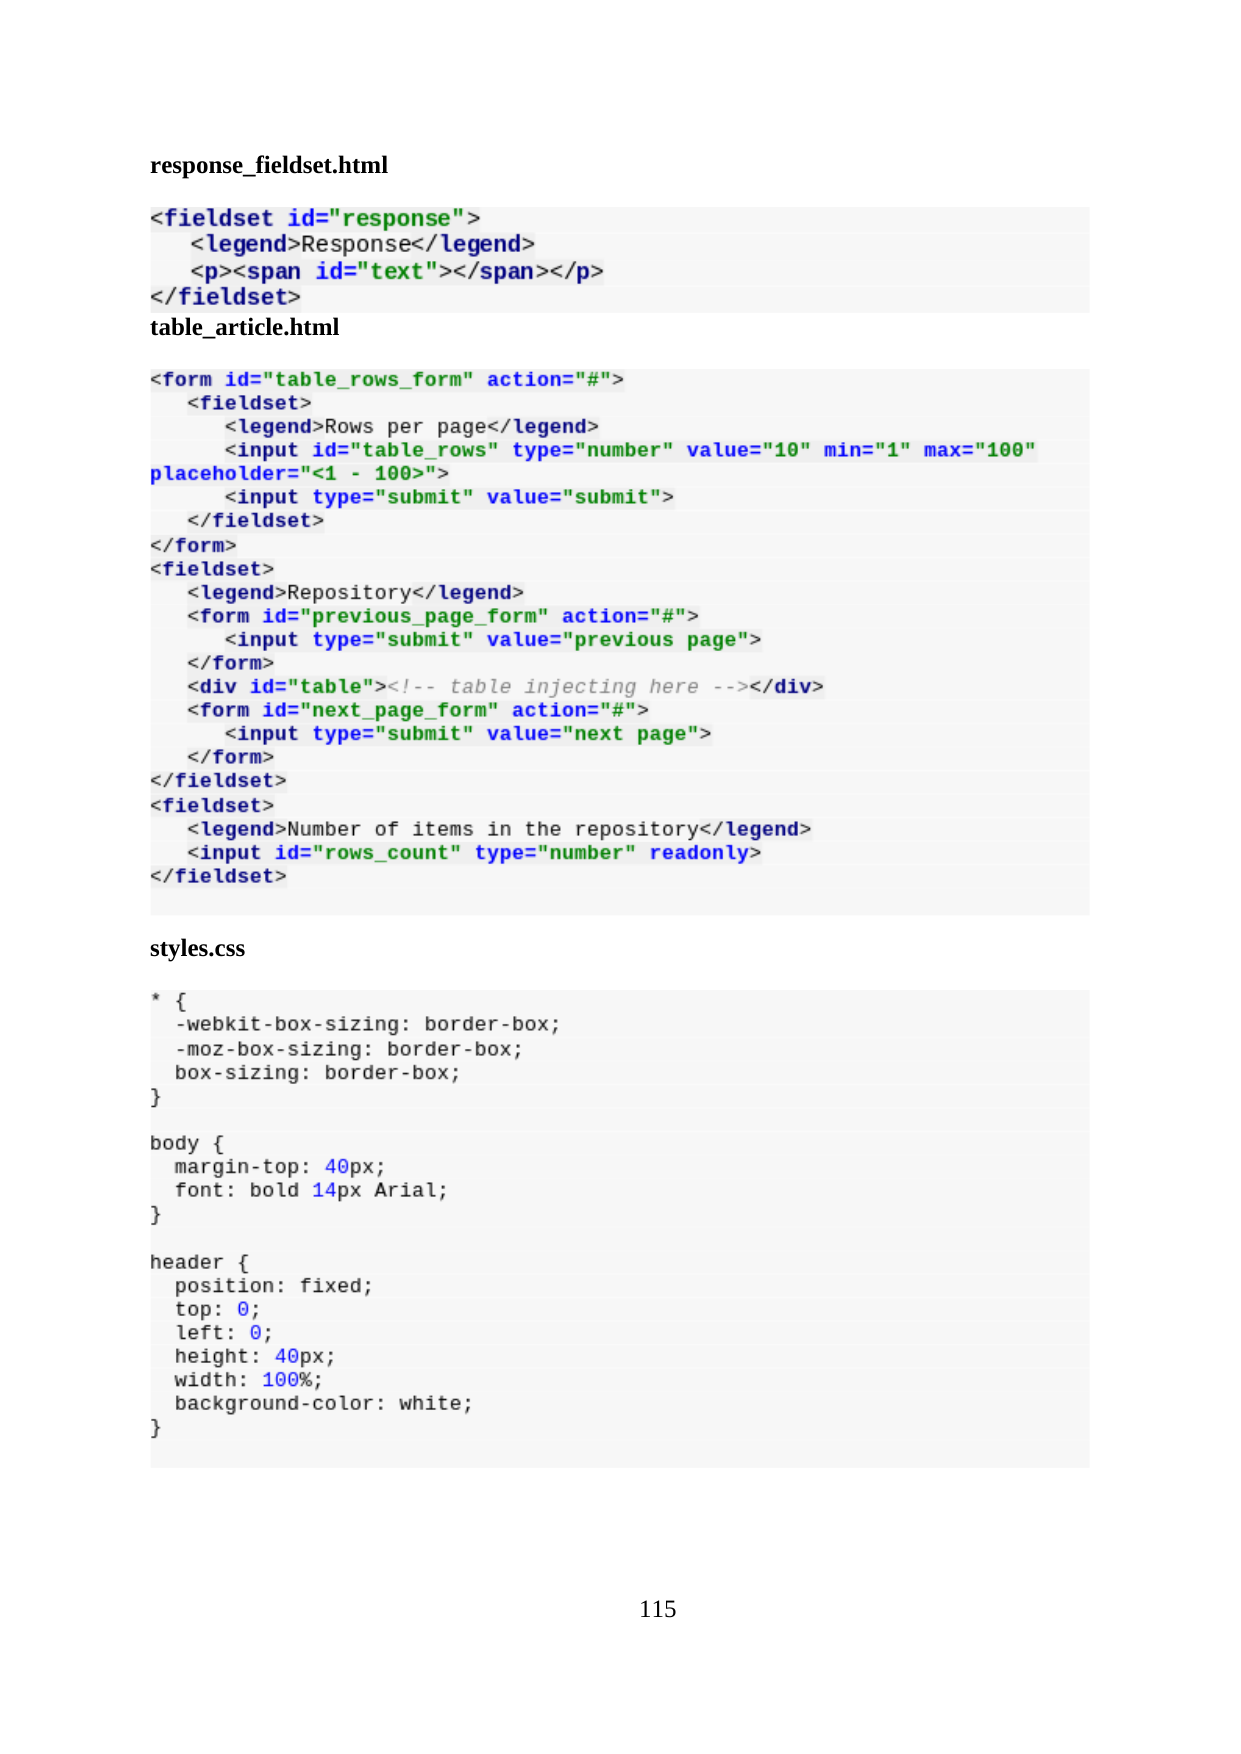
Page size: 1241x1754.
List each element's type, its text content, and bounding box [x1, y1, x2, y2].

subtitle styles.css [150, 933, 1090, 962]
subtitle response_fieldset.html [150, 150, 1090, 179]
subtitle table_article.html [150, 313, 1090, 341]
